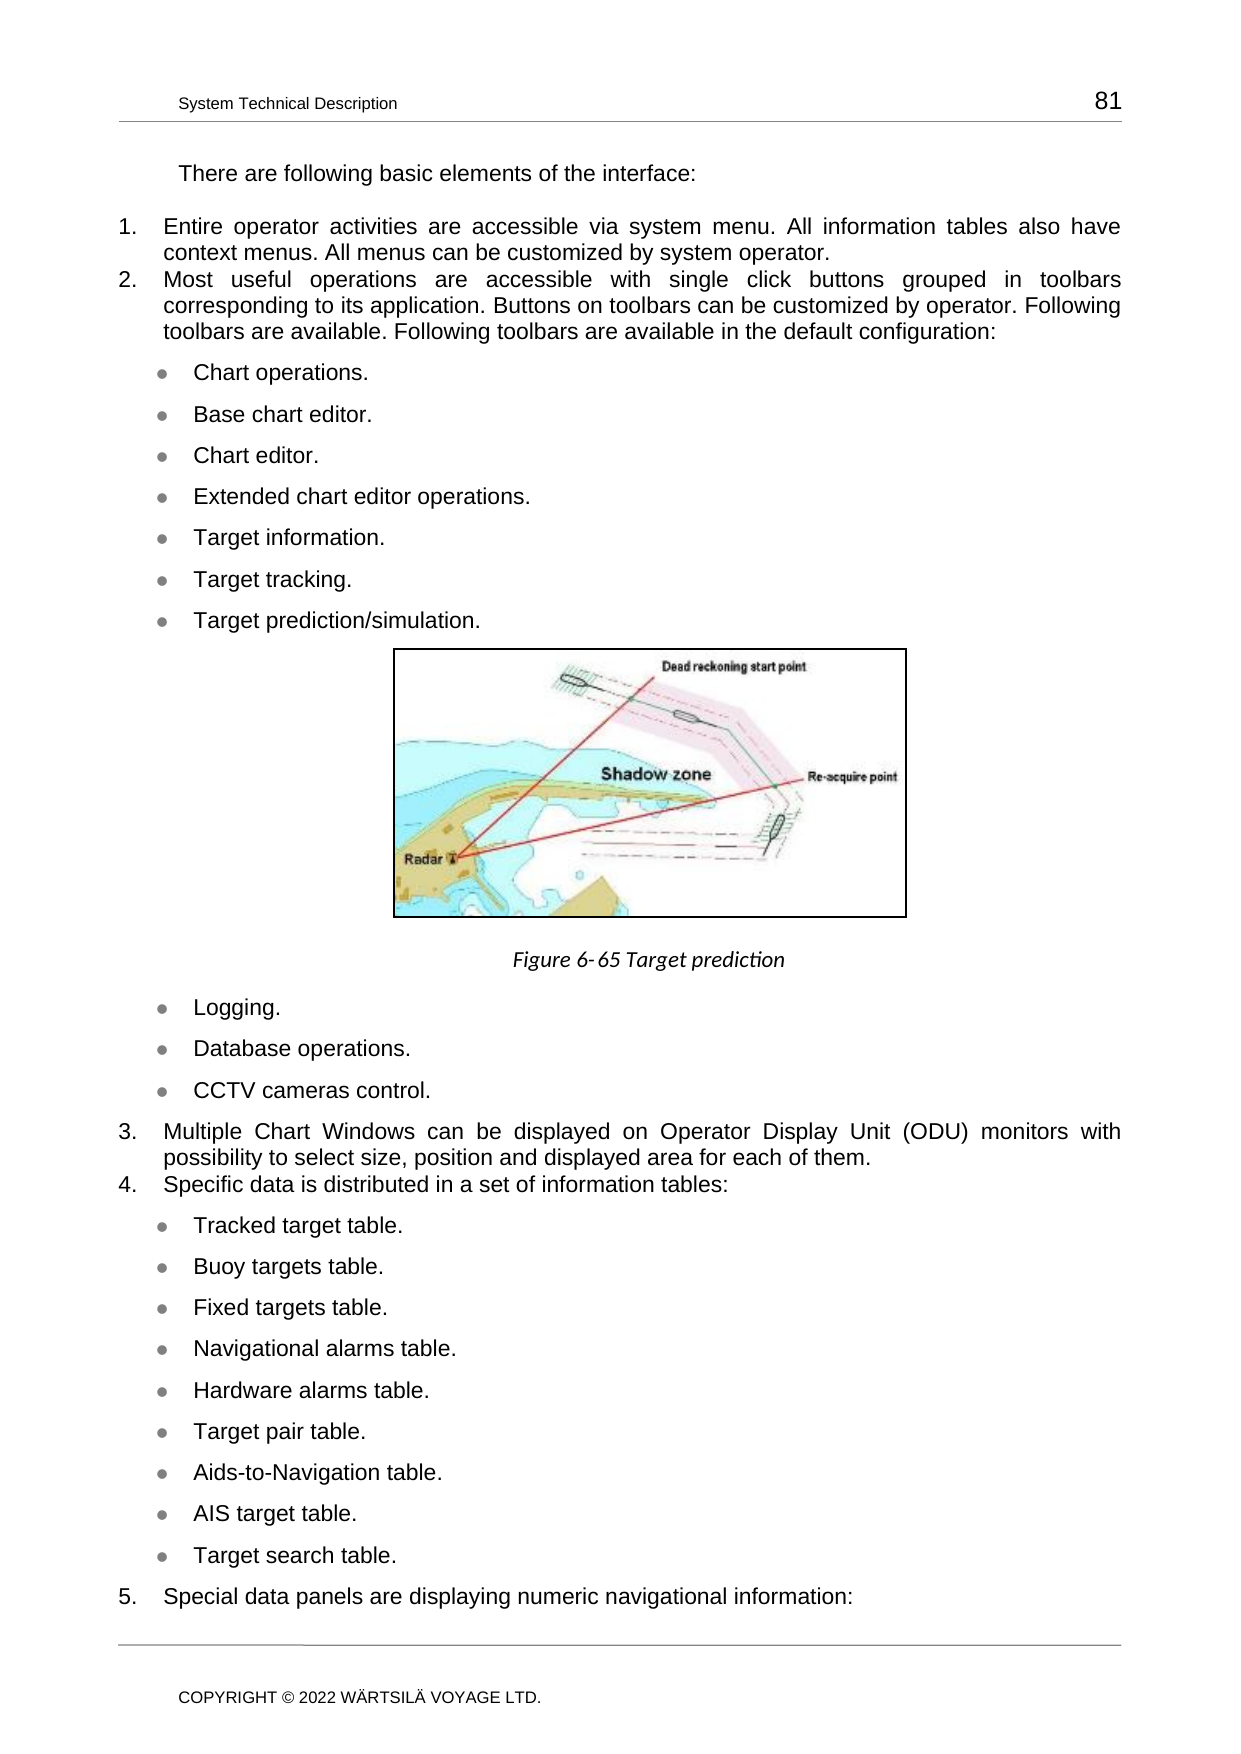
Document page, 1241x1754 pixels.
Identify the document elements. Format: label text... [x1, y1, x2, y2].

picture [395, 650, 905, 916]
list Most useful operations are accessible with single click buttons grouped in toolbars corresponding to its application. Buttons on toolbars can be customized by operator. Following toolbars are available. Following toolbars are available in the default configuration: [118, 266, 1122, 345]
list Logging. [156, 994, 1122, 1021]
list Chart operations. [156, 359, 1122, 386]
list Multiple Chart Windows can be displayed on Operator Display Unit (ODU) monitors with possibility to select size, position and displayed area for each of them. [118, 1118, 1122, 1171]
list Navigational alarms table. [156, 1335, 1122, 1362]
list Entire operator activities are accessible via system menu. All information tables also have context menus. All menus can be customized by system operator. [118, 213, 1122, 266]
list Target information. [156, 524, 1122, 551]
list Buoy targets table. [156, 1253, 1122, 1279]
list Aids-to-Navigation table. [156, 1459, 1122, 1486]
list Special data panels are displaying numeric navigational information: [118, 1583, 1122, 1609]
list Target pair table. [156, 1418, 1122, 1444]
list Chart editor. [156, 442, 1122, 468]
list Fixed targets table. [156, 1294, 1122, 1321]
text There are following basic elements of the interface: [118, 159, 1122, 186]
list Database operations. [156, 1035, 1122, 1062]
list Hardware alarms table. [156, 1377, 1122, 1403]
list Tracked target table. [156, 1212, 1122, 1238]
list Base chart editor. [156, 401, 1122, 427]
list Target prediction/simulation. [156, 607, 1122, 633]
list CCTV cameras control. [156, 1077, 1122, 1103]
list Target tracking. [156, 566, 1122, 592]
list AIS target table. [156, 1500, 1122, 1527]
list Extended chart editor operations. [156, 483, 1122, 510]
list Target search table. [156, 1542, 1122, 1568]
list Specific data is distributed in a set of information tables: [118, 1171, 1122, 1197]
